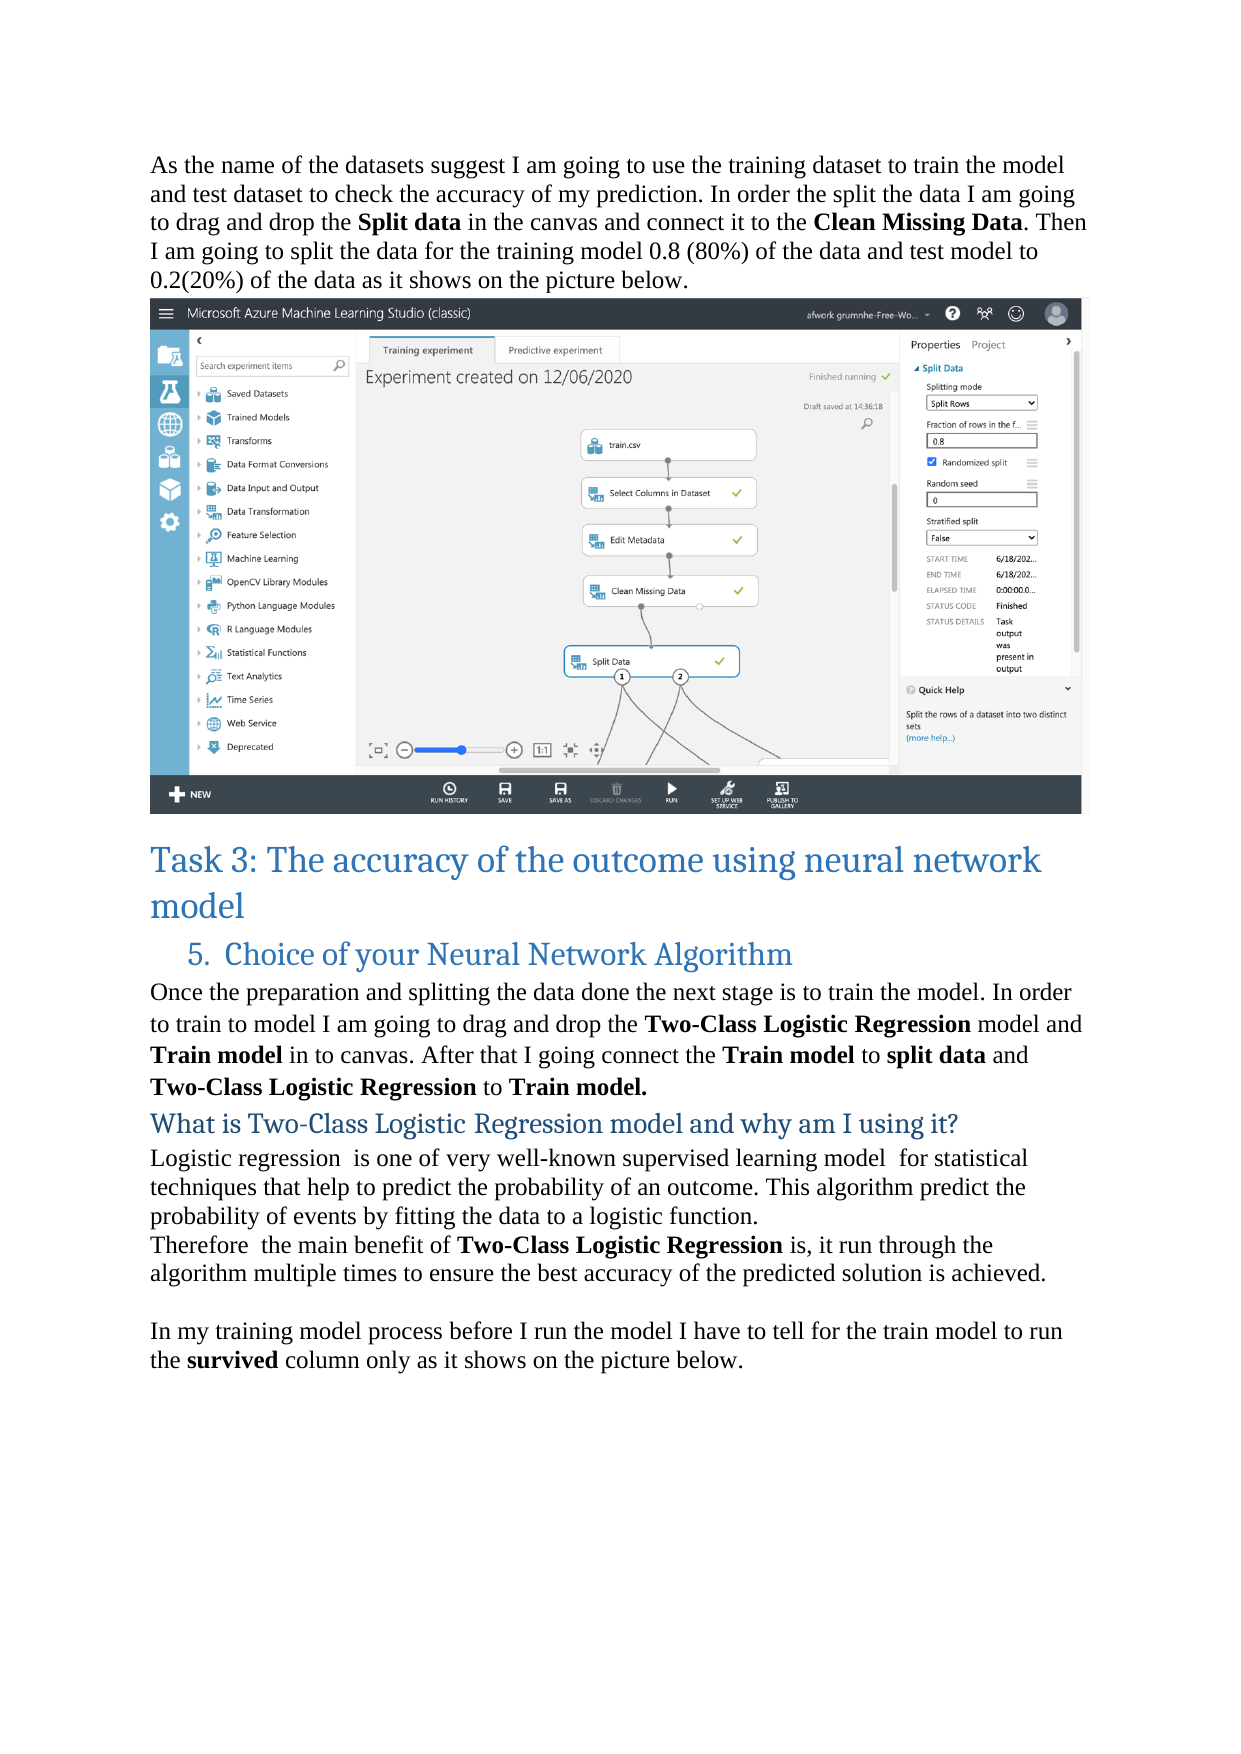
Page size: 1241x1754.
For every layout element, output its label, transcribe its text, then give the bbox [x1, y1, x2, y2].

subtitle What is Two-Class Logistic Regression model and why am I using it? [150, 1107, 466, 1140]
text In my training model process before I run the model I have to tell for the train model to run the survived column only as it shows on the picture below. [744, 1316, 1090, 1373]
subtitle Choice of your Neural Network Algorithm [187, 936, 1090, 974]
text Therefore the main benefit of Two-Class Logistic Regression is, it run through the algorithm multiple times to ensure the best accuracy of the predicted solution is achieved. [150, 1230, 610, 1259]
subtitle What is Two-Class Logistic Regression model and why am I using it? [473, 1107, 1090, 1140]
text Therefore the main benefit of Two-Class Logistic Regression is, it run through the algorithm multiple times to ensure the best accuracy of the predicted solution is achieved. [702, 1230, 1090, 1287]
subtitle Task 3: The accuracy of the outcome using neural network model [150, 838, 1090, 928]
text Logistic regression is one of very well-known supervised learning model for statistical techniques that help to predict the probability of an outcome. This algorithm predict the probability of events by fitting the data to a logistic function. [150, 1143, 1090, 1230]
picture [150, 293, 1091, 814]
text Once the preparation and splitting the data done the next stage is to train the model. In order to train to model I am going to drag and drop the Two-Class Logistic Regression model and Train model in to canvas. After that I going connect the Train model to split data and Two-Class Logistic Regression to Train model. [150, 977, 1090, 1103]
text As the name of the datasets suggest I am going to use the training dataset to train the model and test dataset to check the accuracy of my prediction. In order the split the data I am going to drag and drop the Split data in the canvas and connect it to the Clean Missing Data. Then I am going to split the data for the training model 0.8 (80%) of the data and test model to 0.2(20%) of the data as it shows on the picture below. [150, 150, 1090, 293]
